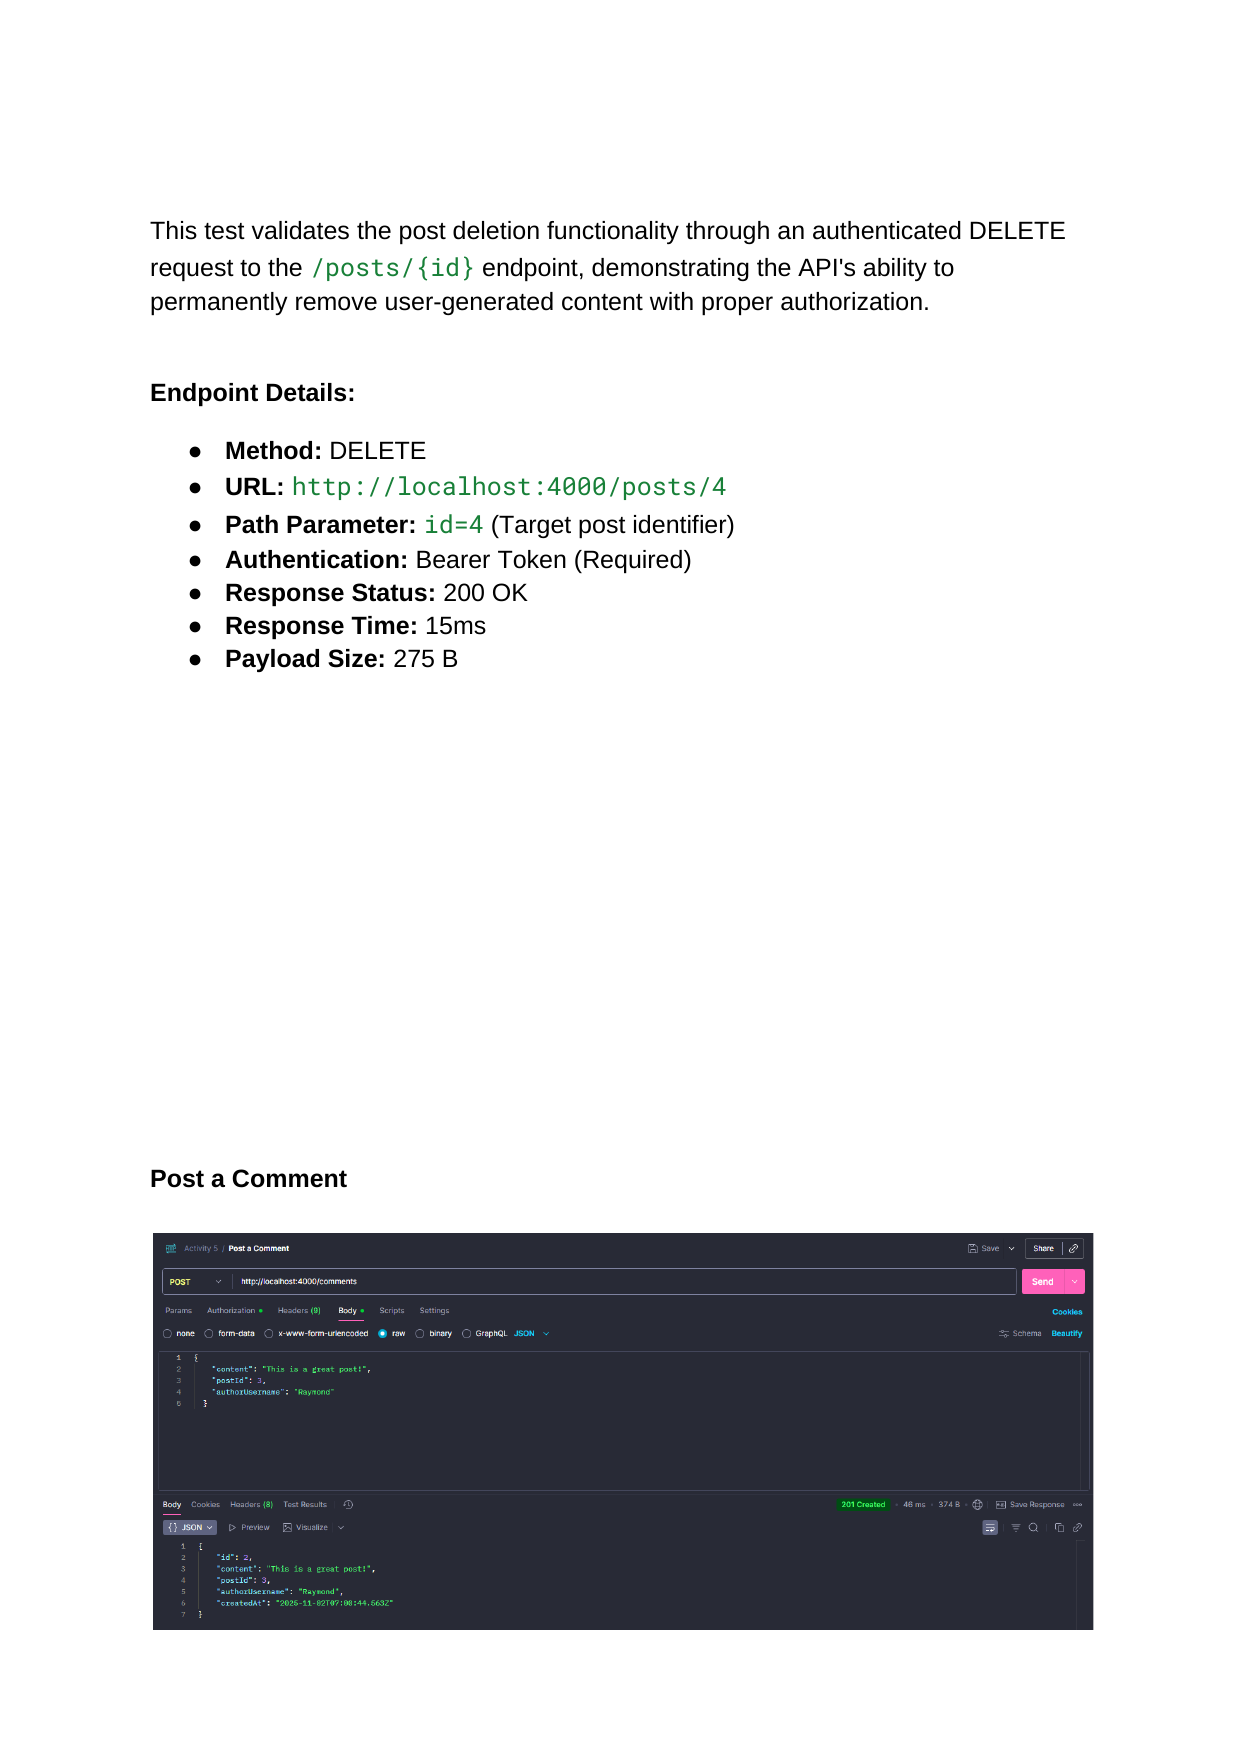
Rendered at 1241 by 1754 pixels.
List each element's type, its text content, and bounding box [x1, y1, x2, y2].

list URL: http://localhost:4000/posts/4 [187, 469, 1090, 502]
list Response Time: 15ms [187, 611, 1090, 640]
text Endpoint Details: [150, 378, 1090, 407]
text This test validates the post deletion functionality through an authenticated DELETE request to the /posts/{id} endpoint, demonstrating the API's ability to permanently remove user-generated content with proper authorization. [150, 216, 1090, 316]
picture [153, 1233, 1094, 1630]
list Path Parameter: id=4 (Target post identifier) [187, 507, 1090, 540]
list Payload Size: 275 B [187, 644, 1090, 673]
text Post a Comment [150, 1164, 1090, 1193]
list Method: DELETE [187, 436, 1090, 465]
list Response Status: 200 OK [187, 578, 1090, 607]
list Authentication: Bearer Token (Required) [187, 545, 1090, 574]
